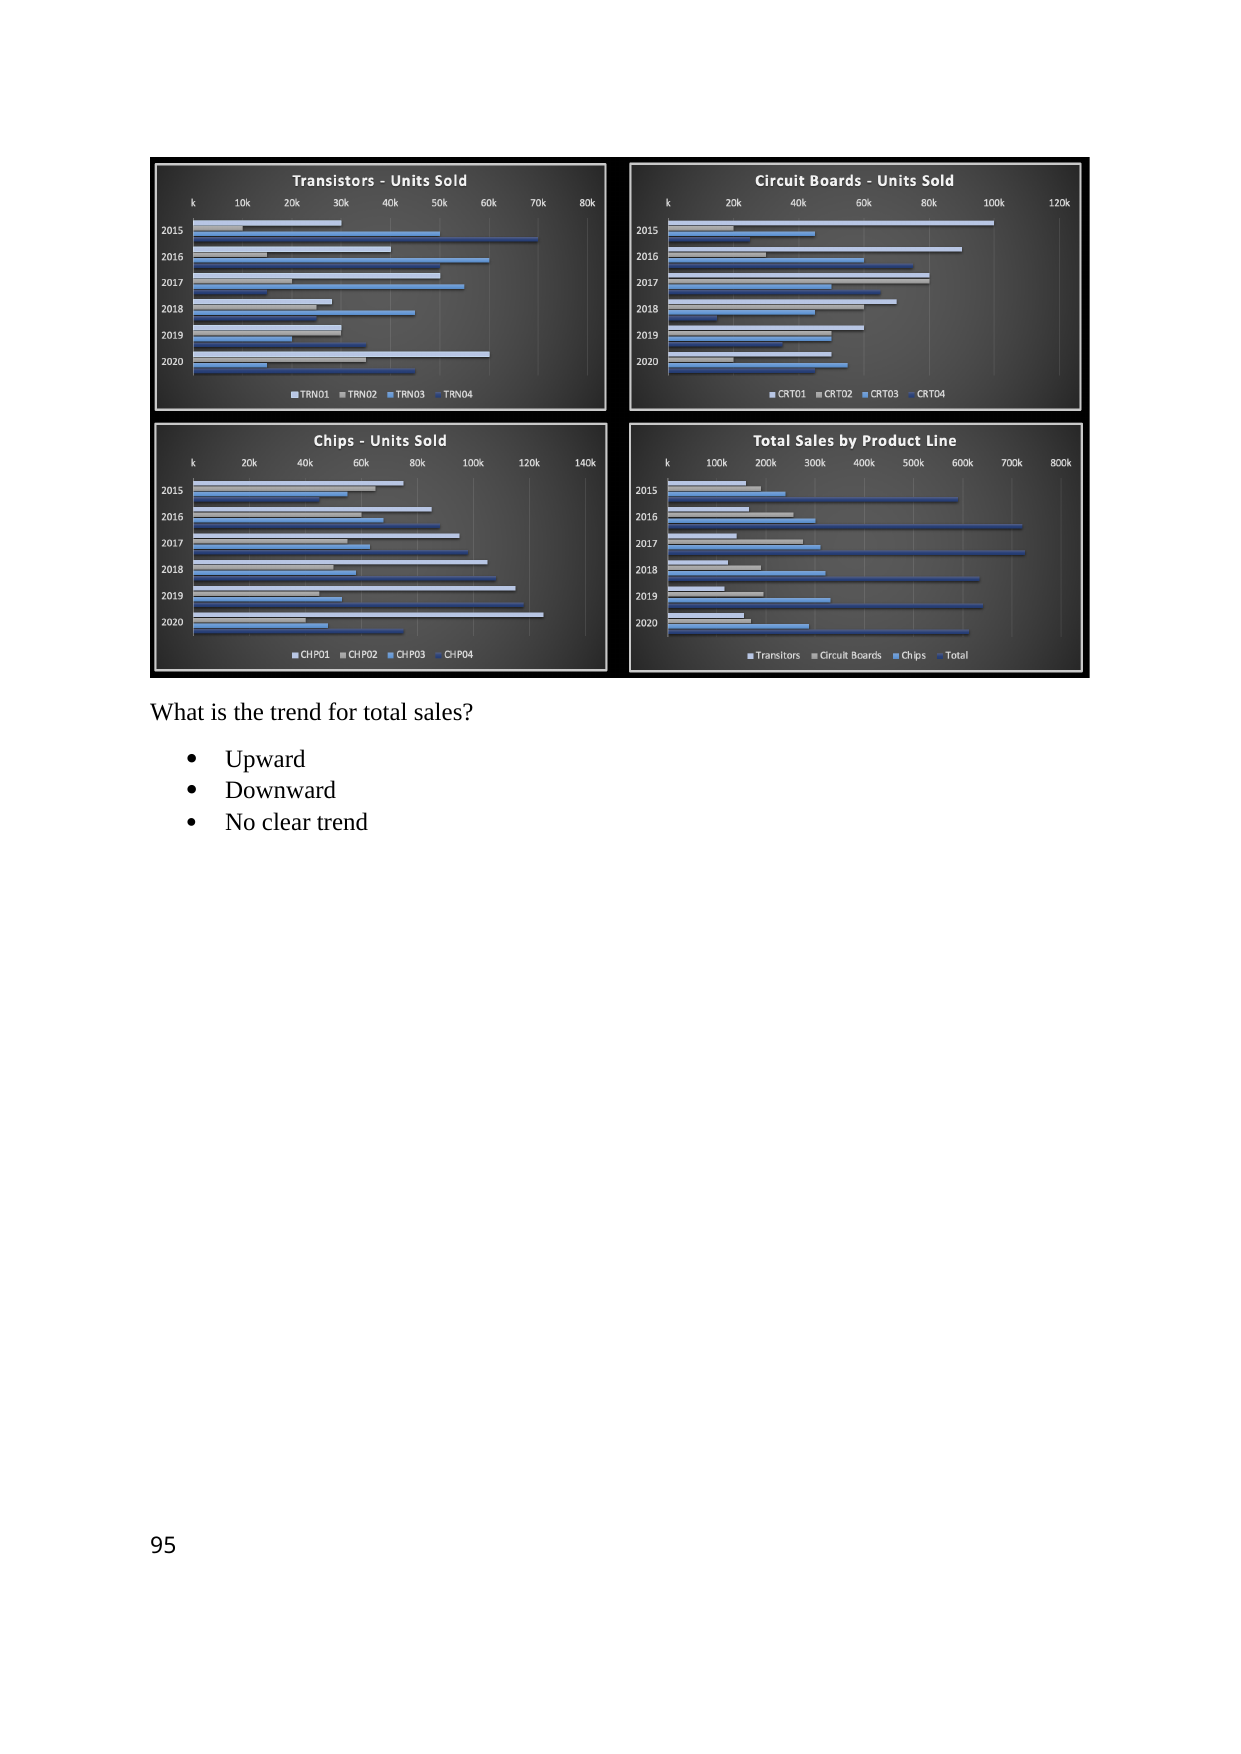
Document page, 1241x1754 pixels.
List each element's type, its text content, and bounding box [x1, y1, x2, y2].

list Upward [187, 744, 1090, 773]
text What is the trend for total sales? [150, 697, 1090, 726]
list No clear trend [187, 807, 1090, 835]
picture [150, 157, 1090, 678]
list Downward [187, 776, 1090, 804]
